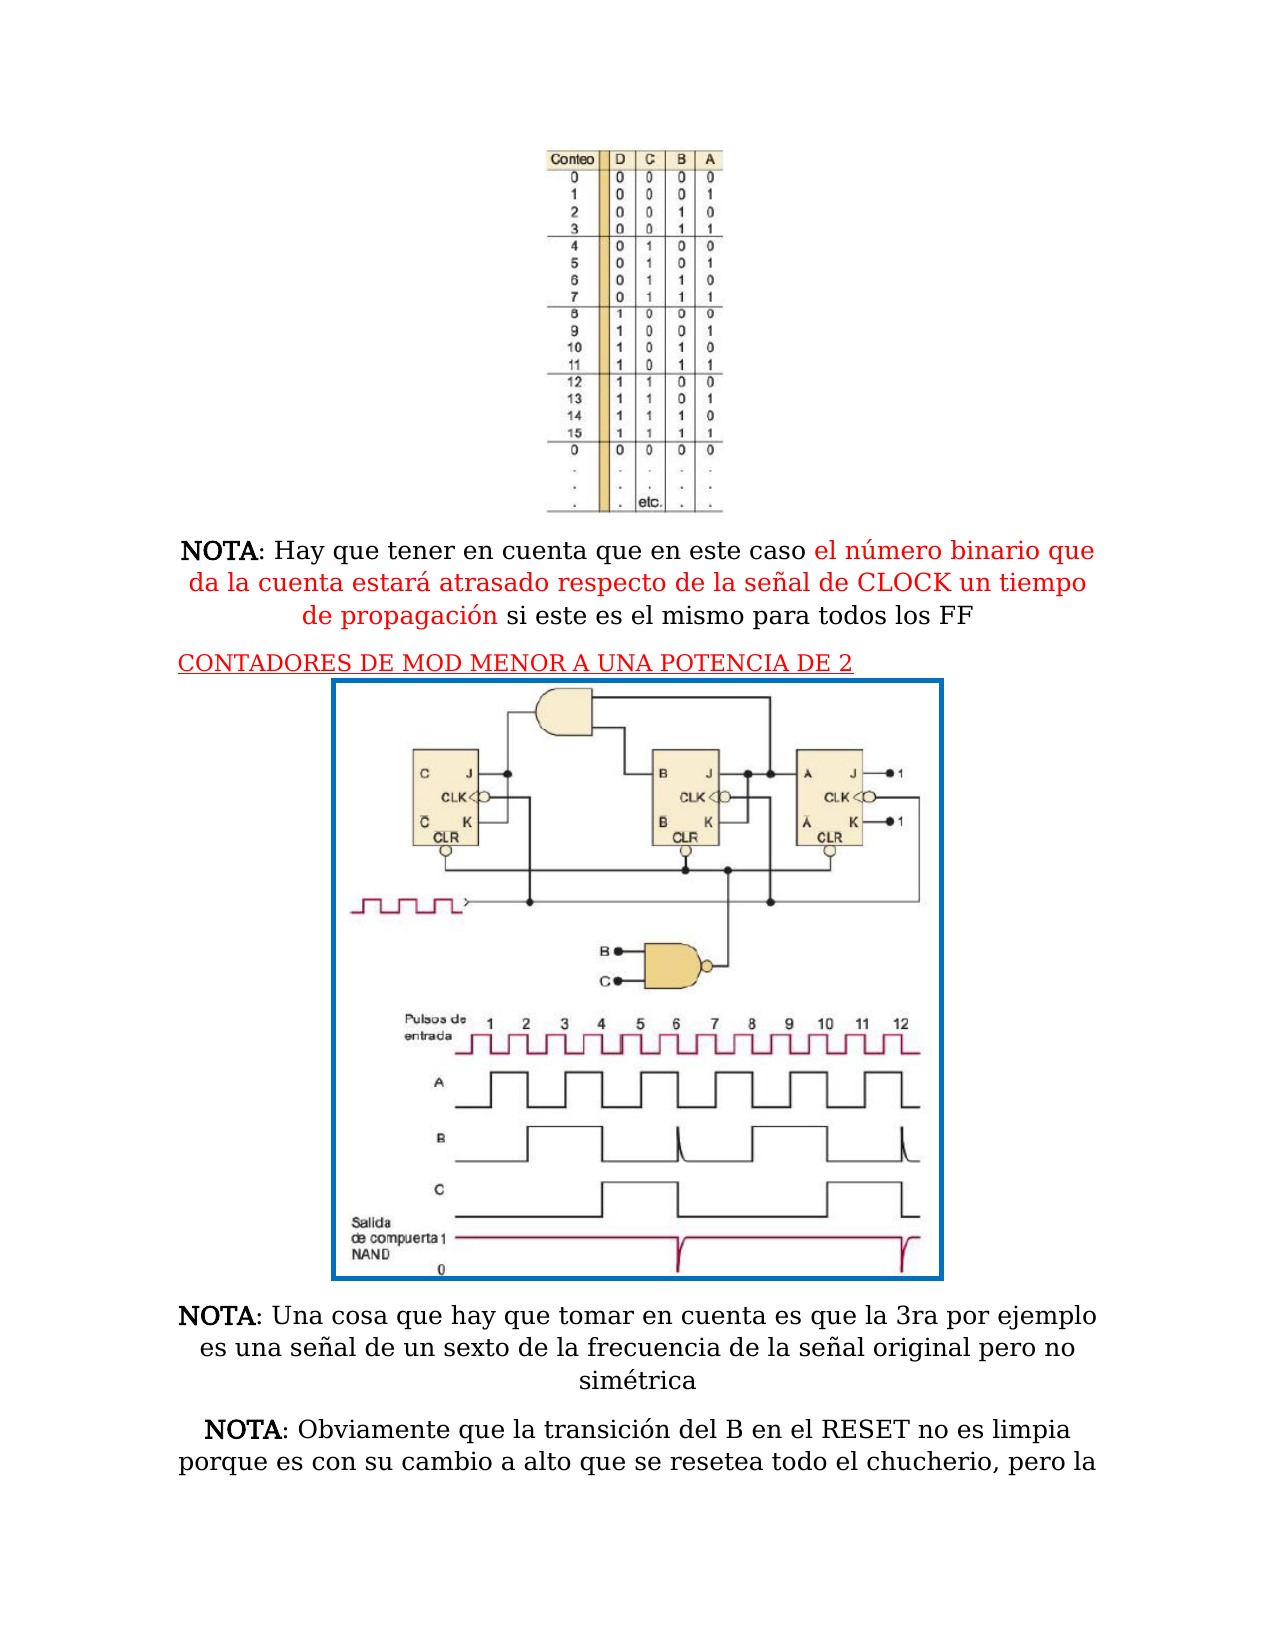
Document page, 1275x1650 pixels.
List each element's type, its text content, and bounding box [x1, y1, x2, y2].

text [177, 1413, 1098, 1476]
text NOTA: Hay que tener en cuenta que en este caso el número binario que da la cuenta estará atrasado respecto de la señal de CLOCK un tiempo de propagación si este es el mismo para todos los FF [177, 535, 1098, 629]
picture [544, 147, 731, 516]
text NOTA: Una cosa que hay que tomar en cuenta es que la 3ra por ejemplo es una señal de un sexto de la frecuencia de la señal original pero no simétrica [177, 1300, 1098, 1394]
picture [336, 683, 939, 1276]
subtitle CONTADORES DE MOD MENOR A UNA POTENCIA DE 2 [177, 648, 1098, 676]
